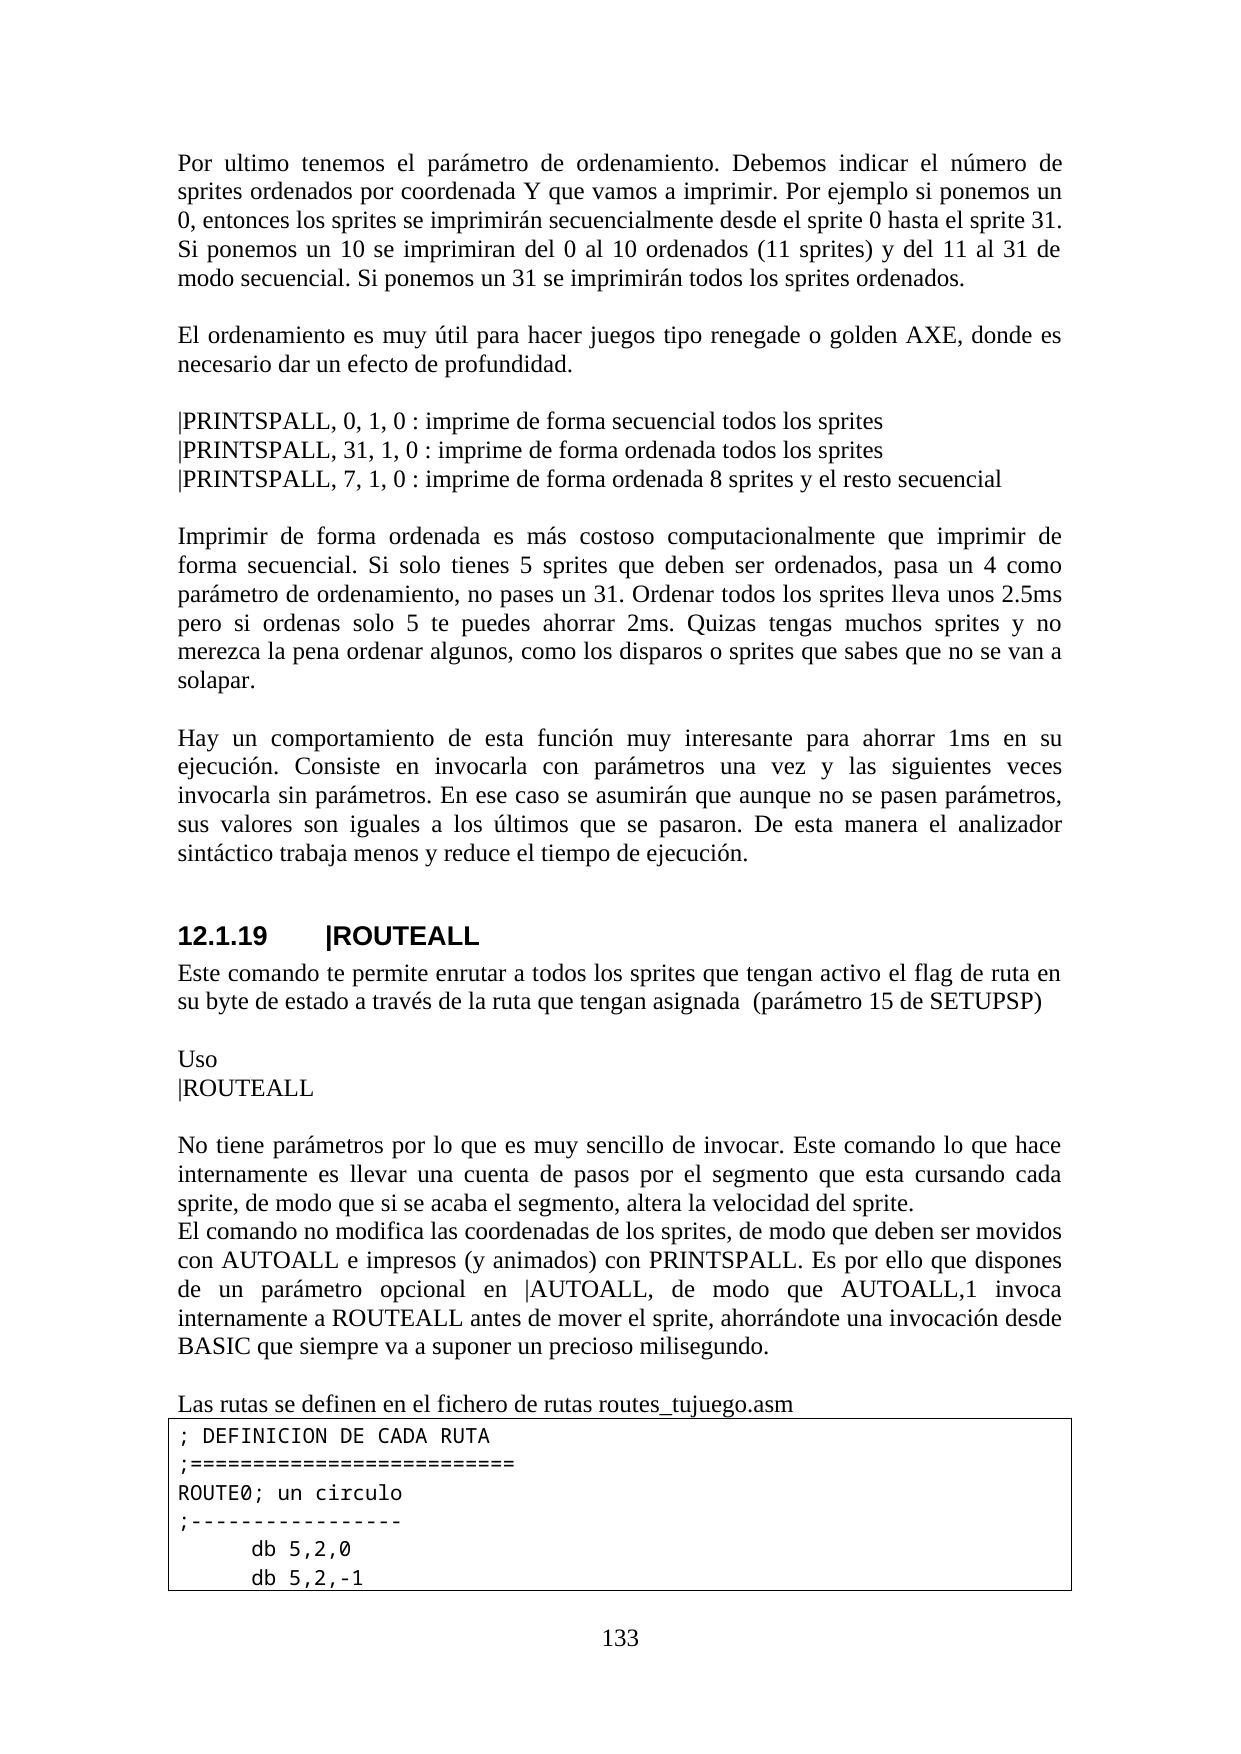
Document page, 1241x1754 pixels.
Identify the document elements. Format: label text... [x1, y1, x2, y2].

text Las rutas se definen en el fichero de rutas routes_tujuego.asm [177, 1389, 1063, 1418]
text |PRINTSPALL, 7, 1, 0 : imprime de forma ordenada 8 sprites y el resto secuencial [177, 464, 1063, 493]
text ; DEFINICION DE CADA RUTA [169, 1419, 1071, 1449]
text ;----------------- [177, 1506, 1063, 1534]
text El comando no modifica las coordenadas de los sprites, de modo que deben ser movidos con AUTOALL e impresos (y animados) con PRINTSPALL. Es por ello que dispones de un parámetro opcional en |AUTOALL, de modo que AUTOALL,1 invoca internamente a ROUTEALL antes de mover el sprite, ahorrándote una invocación desde BASIC que siempre va a suponer un precioso milisegundo. [177, 1216, 1063, 1360]
text ROUTE0; un circulo [177, 1478, 1063, 1506]
text |ROUTEALL [177, 1073, 1063, 1101]
text |PRINTSPALL, 31, 1, 0 : imprime de forma ordenada todos los sprites [177, 435, 1063, 464]
text Uso [177, 1044, 1063, 1073]
text db 5,2,-1 [177, 1563, 1063, 1590]
subtitle |ROUTEALL [177, 920, 1063, 951]
text No tiene parámetros por lo que es muy sencillo de invocar. Este comando lo que hace internamente es llevar una cuenta de pasos por el segmento que esta cursando cada sprite, de modo que si se acaba el segmento, altera la velocidad del sprite. [177, 1130, 1063, 1216]
text Este comando te permite enrutar a todos los sprites que tengan activo el flag de ruta en su byte de estado a través de la ruta que tengan asignada (parámetro 15 de SETUPSP) [177, 958, 1063, 1015]
text Imprimir de forma ordenada es más costoso computacionalmente que imprimir de forma secuencial. Si solo tienes 5 sprites que deben ser ordenados, pasa un 4 como parámetro de ordenamiento, no pases un 31. Ordenar todos los sprites lleva unos 2.5ms pero si ordenas solo 5 te puedes ahorrar 2ms. Quizas tengas muchos sprites y no merezca la pena ordenar algunos, como los disparos o sprites que sabes que no se van a solapar. [177, 521, 1063, 694]
text |PRINTSPALL, 0, 1, 0 : imprime de forma secuencial todos los sprites [177, 406, 1063, 435]
text Por ultimo tenemos el parámetro de ordenamiento. Debemos indicar el número de sprites ordenados por coordenada Y que vamos a imprimir. Por ejemplo si ponemos un 0, entonces los sprites se imprimirán secuencialmente desde el sprite 0 hasta el sprite 31. Si ponemos un 10 se imprimiran del 0 al 10 ordenados (11 sprites) y del 11 al 31 de modo secuencial. Si ponemos un 31 se imprimirán todos los sprites ordenados. [177, 148, 1063, 291]
text ;========================== [177, 1449, 1063, 1478]
text db 5,2,0 [177, 1534, 1063, 1563]
text El ordenamiento es muy útil para hacer juegos tipo renegade o golden AXE, donde es necesario dar un efecto de profundidad. [177, 320, 1063, 378]
text Hay un comportamiento de esta función muy interesante para ahorrar 1ms en su ejecución. Consiste en invocarla con parámetros una vez y las siguientes veces invocarla sin parámetros. En ese caso se asumirán que aunque no se pasen parámetros, sus valores son iguales a los últimos que se pasaron. De esta manera el analizador sintáctico trabaja menos y reduce el tiempo de ejecución. [177, 723, 1063, 866]
